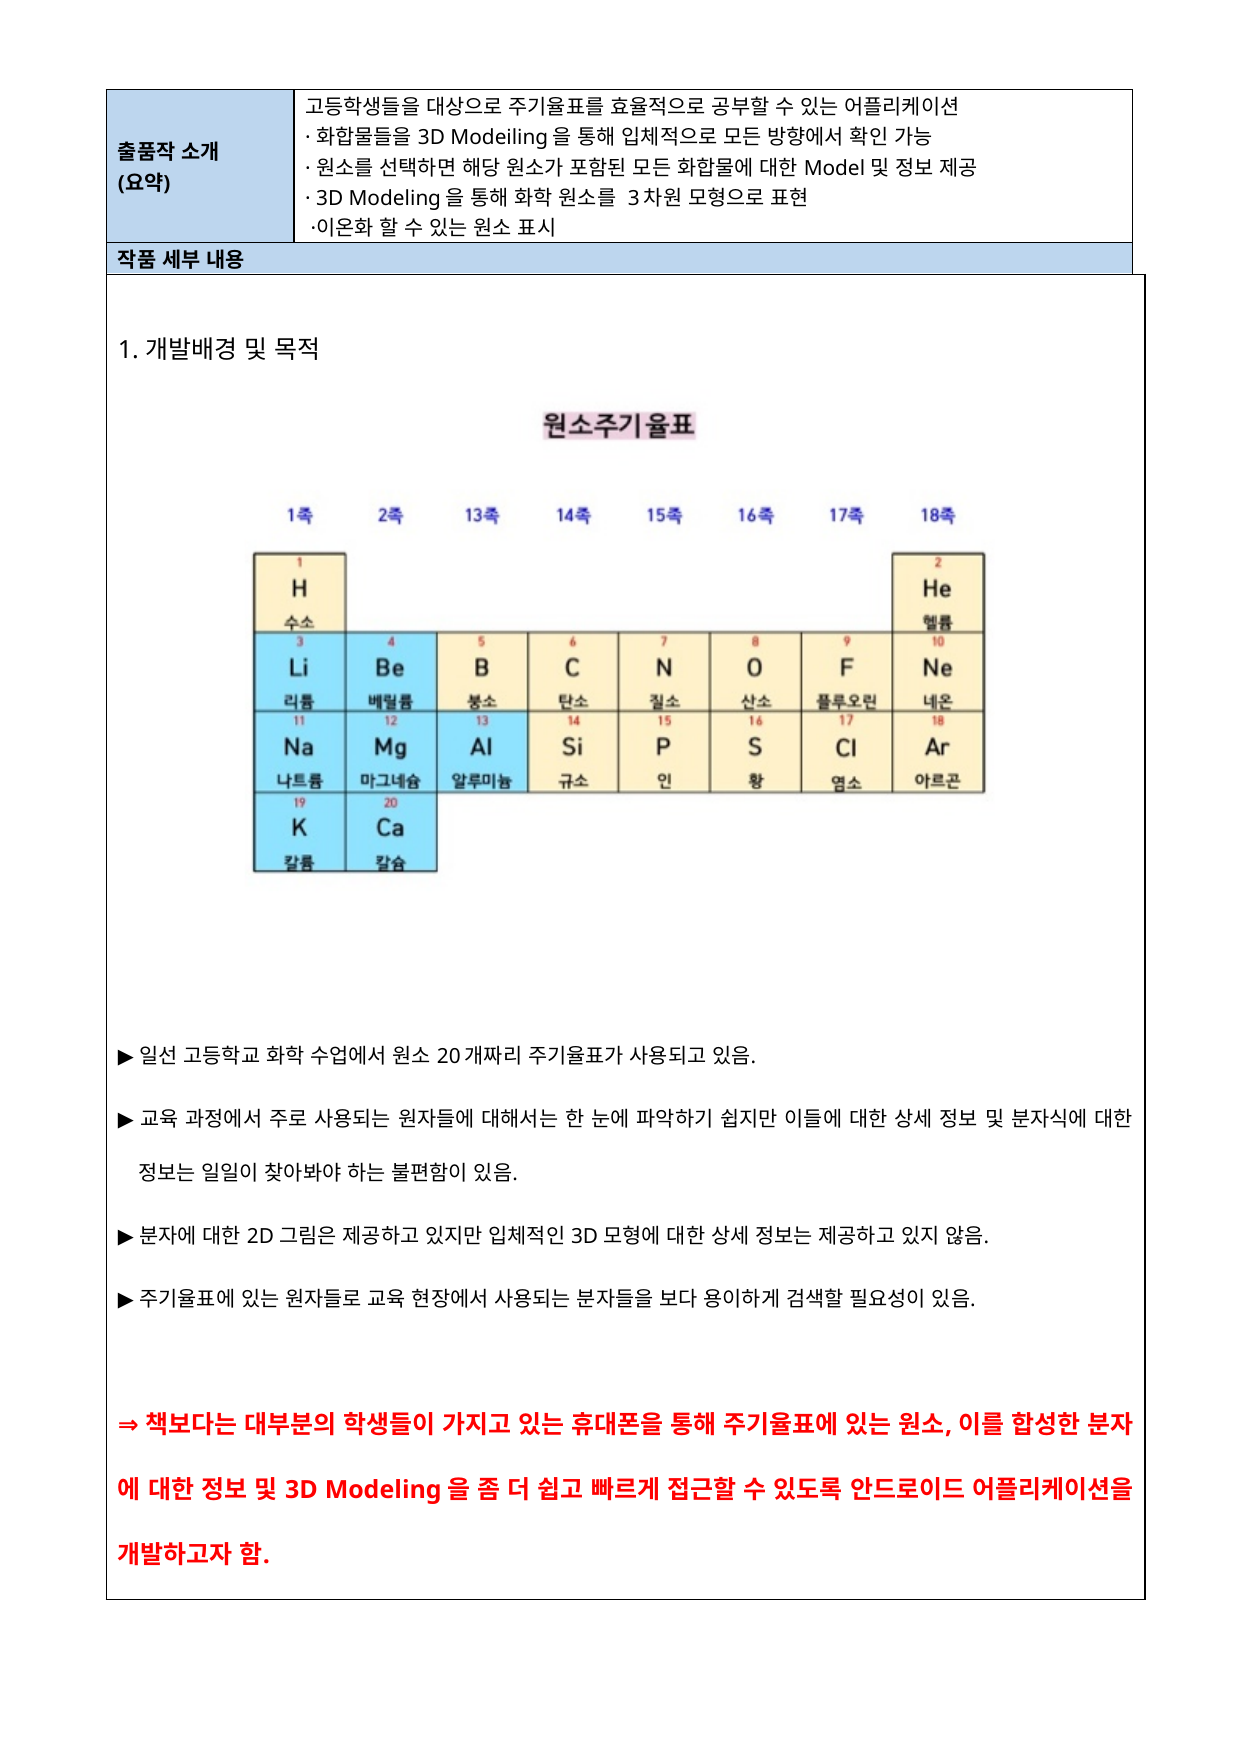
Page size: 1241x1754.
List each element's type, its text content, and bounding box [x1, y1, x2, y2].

table_cell 고등학생들을 대상으로 주기율표를 효율적으로 공부할 수 있는 어플리케이션 · 화합물들을 3D Modeiling을 통해 입체적으로 모든 방향에서 확인 가능 · 원소를 선택하면 해당 원소가 포함된 모든 화합물에 대한 Model 및 정보 제공 · 3D Modeling을 통해 화학 원소를 3차원 모형으로 표현 ·이온화 할 수 있는 원소 표시 [556, 90, 1132, 242]
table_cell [107, 275, 1144, 1598]
table_cell 고등학생들을 대상으로 주기율표를 효율적으로 공부할 수 있는 어플리케이션 · 화합물들을 3D Modeiling을 통해 입체적으로 모든 방향에서 확인 가능 · 원소를 선택하면 해당 원소가 포함된 모든 화합물에 대한 Model 및 정보 제공 · 3D Modeling을 통해 화학 원소를 3차원 모형으로 표현 ·이온화 할 수 있는 원소 표시 [295, 90, 445, 242]
picture [244, 366, 995, 955]
table_cell 작품 세부 내용 [107, 243, 1132, 273]
table_cell 출품작 소개 (요약) [107, 90, 293, 242]
